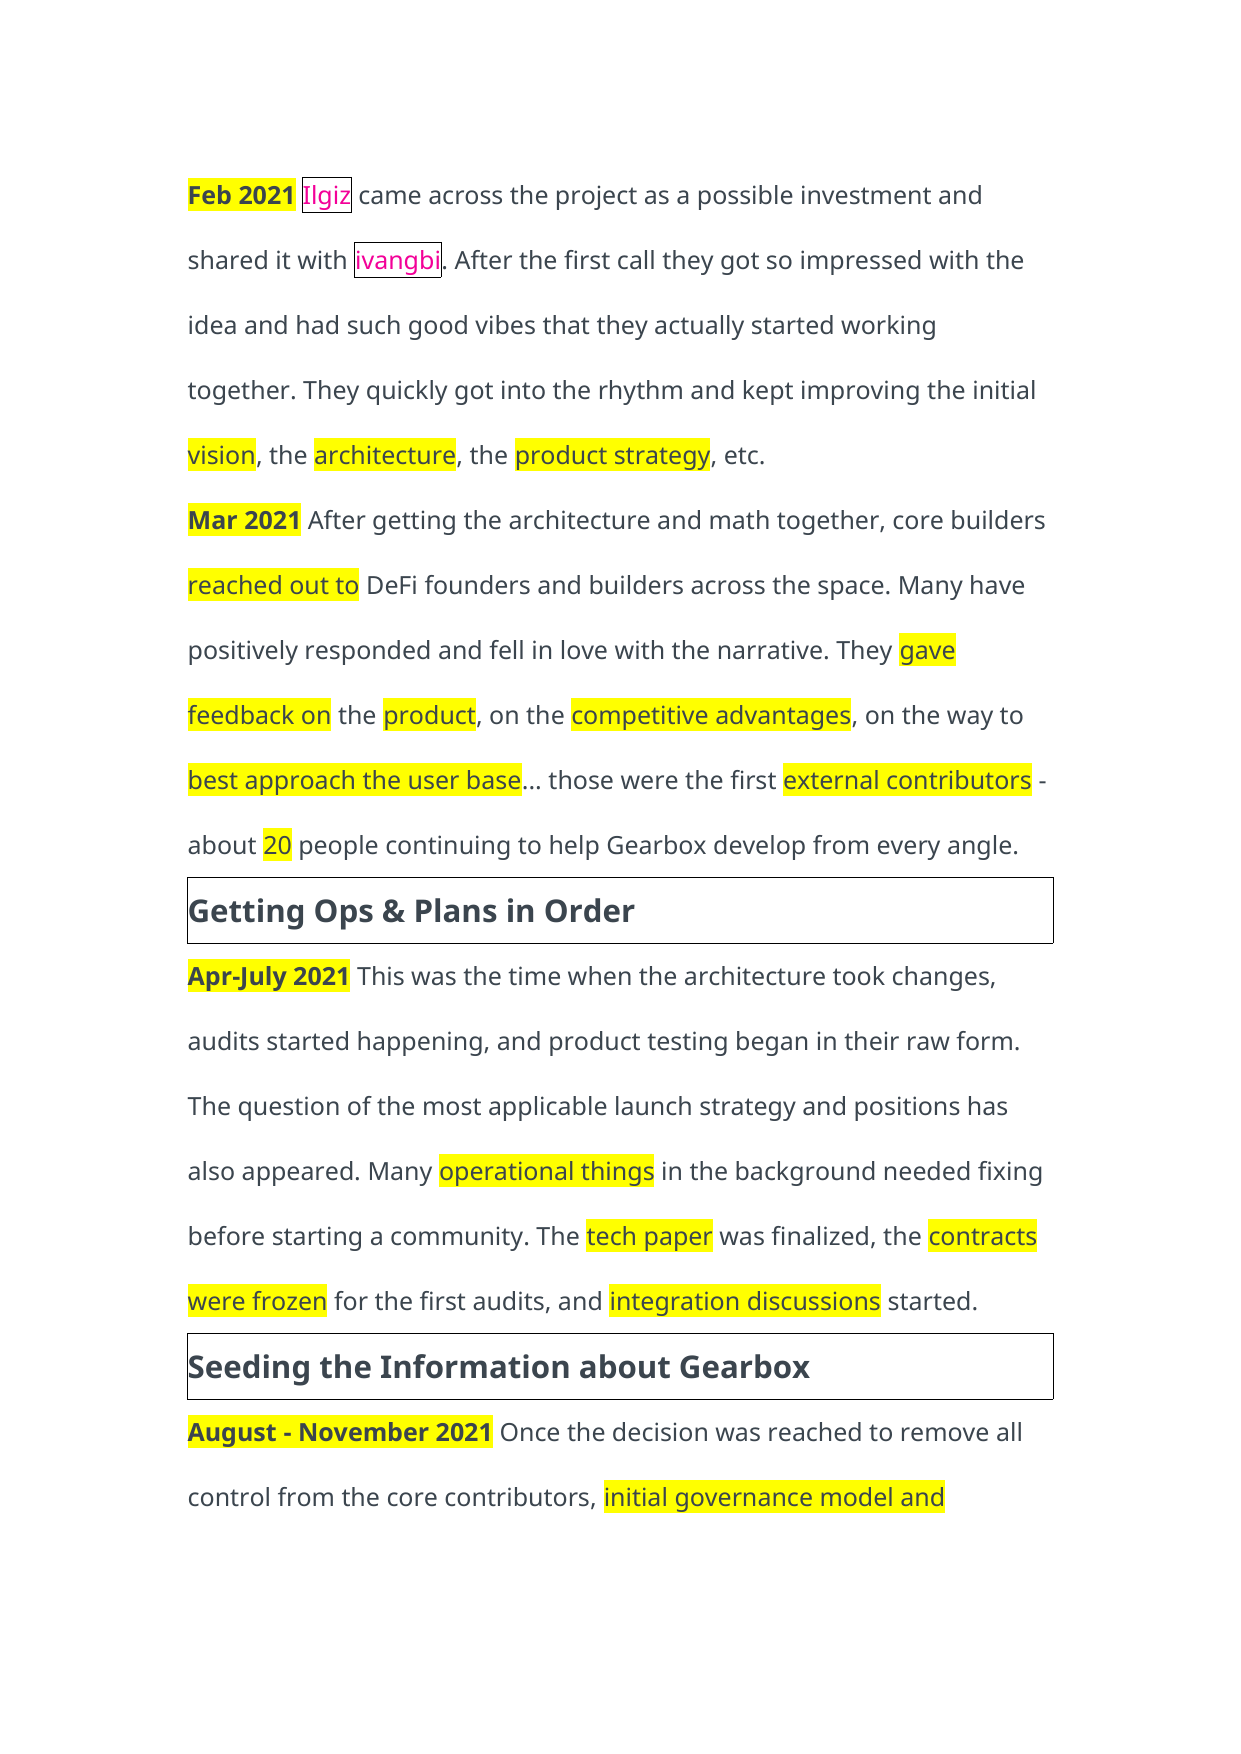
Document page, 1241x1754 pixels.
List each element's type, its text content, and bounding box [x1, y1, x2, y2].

text Getting Ops & Plans in Order [188, 878, 1053, 943]
text Mar 2021 After getting the architecture and math together, core builders reached out to DeFi founders and builders across the space. Many have positively responded and fell in love with the narrative. They gave feedback on the product, on the competitive advantages, on the way to best approach the user base... those were the first external contributors - about 20 people continuing to help Gearbox develop from every angle. [187, 487, 1053, 877]
text Feb 2021 Ilgiz came across the project as a possible investment and shared it with ivangbi. After the first call they got so impressed with the idea and had such good vibes that they actually started working together. They quickly got into the rhythm and kept improving the initial vision, the architecture, the product strategy, etc. [187, 162, 1053, 487]
text Apr-July 2021 This was the time when the architecture took changes, audits started happening, and product testing began in their raw form. The question of the most applicable launch strategy and positions has also appeared. Many operational things in the background needed fixing before starting a community. The tech paper was finalized, the contracts were frozen for the first audits, and integration discussions started. [187, 944, 1053, 1333]
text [187, 1400, 1053, 1529]
text Seeding the Information about Gearbox [188, 1334, 1053, 1399]
